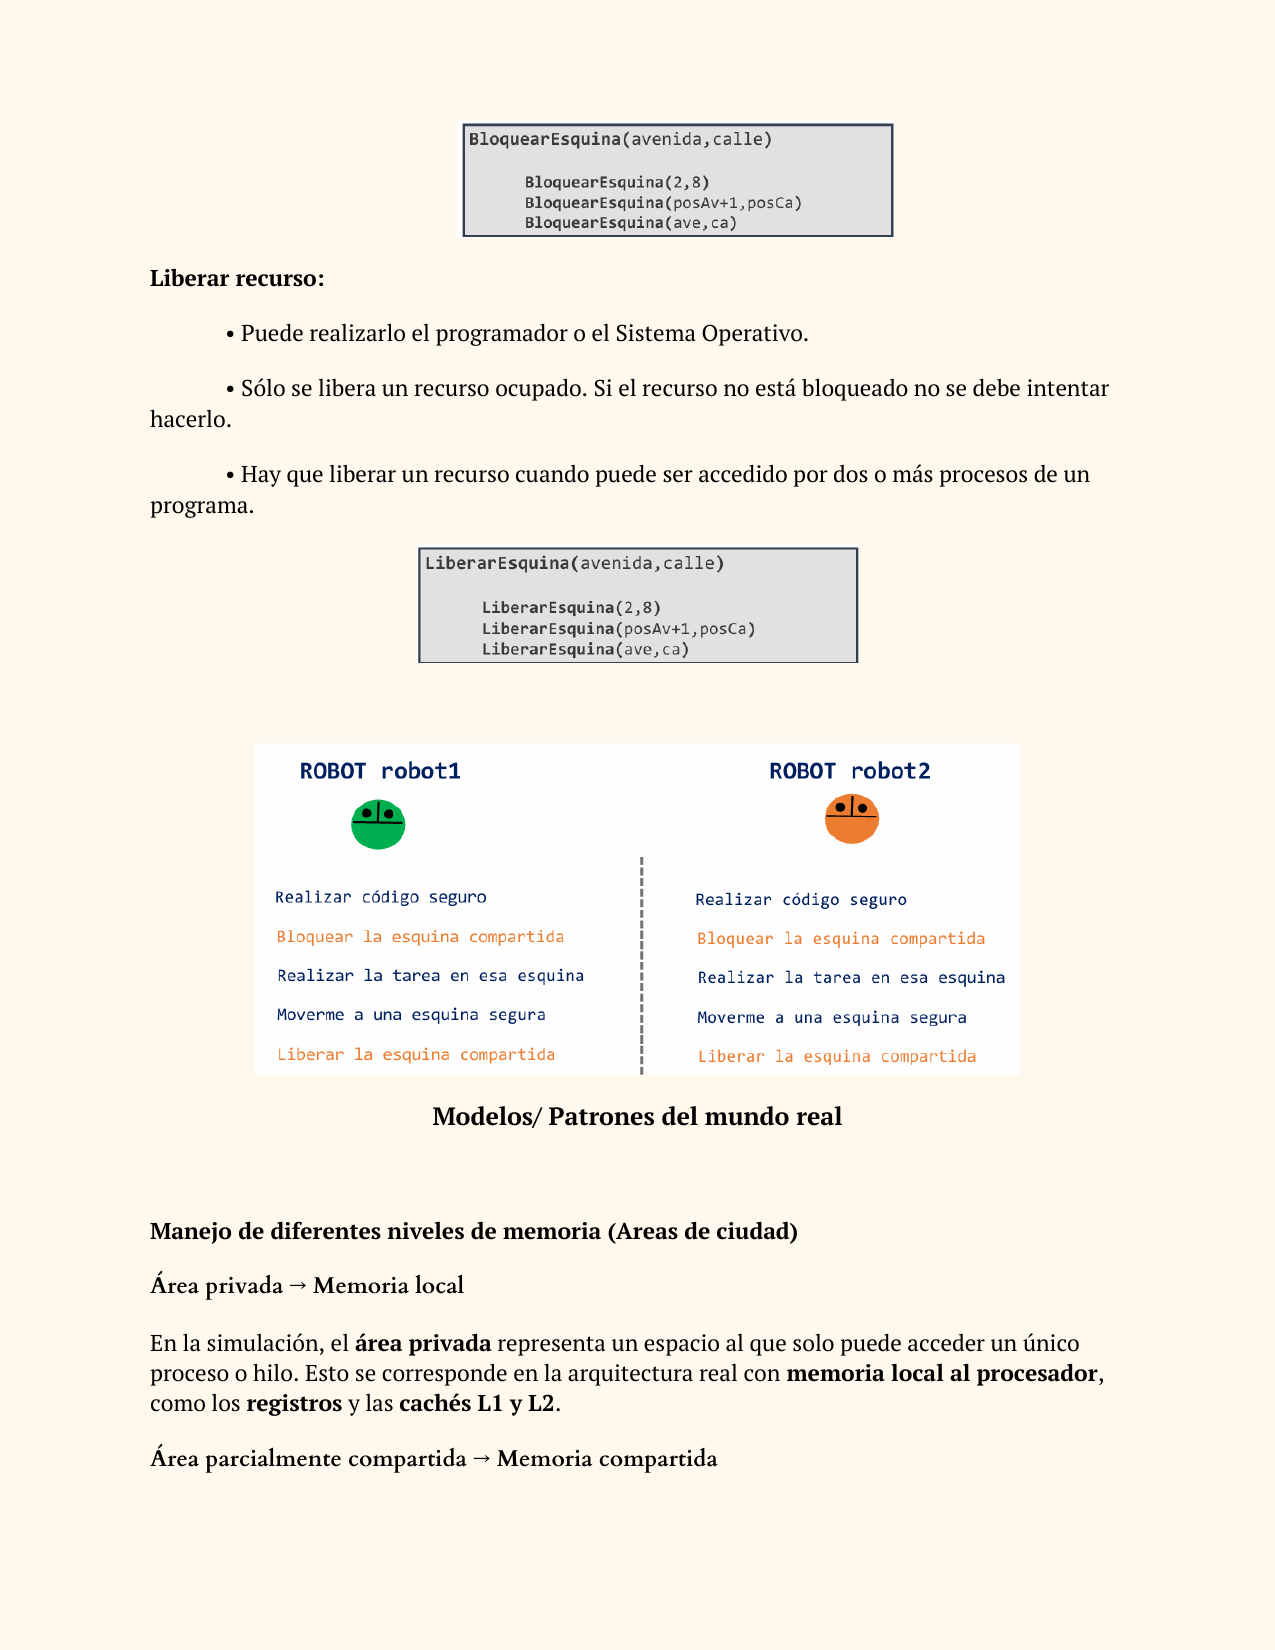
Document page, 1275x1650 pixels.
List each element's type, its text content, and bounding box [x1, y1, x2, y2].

picture [456, 120, 894, 238]
text • Puede realizarlo el programador o el Sistema Operativo. [150, 318, 1125, 348]
text Liberar recurso: [150, 262, 1125, 293]
text En la simulación, el área privada representa un espacio al que solo puede acceder un único proceso o hilo. Esto se corresponde en la arquitectura real con memoria local al procesador, como los registros y las cachés L1 y L2. [150, 1327, 1125, 1418]
text • Sólo se libera un recurso ocupado. Si el recurso no está bloqueado no se debe intentar hacerlo. [150, 373, 1125, 434]
picture [416, 544, 859, 663]
text • Hay que liberar un recurso cuando puede ser accedido por dos o más procesos de un programa. [150, 459, 1125, 520]
text Área parcialmente compartida → Memoria compartida [150, 1443, 1125, 1474]
text Área privada → Memoria local [150, 1271, 1125, 1302]
text Manejo de diferentes niveles de memoria (Areas de ciudad) [150, 1216, 1125, 1246]
text Modelos/ Patrones del mundo real [150, 1099, 1125, 1133]
picture [255, 743, 1020, 1075]
